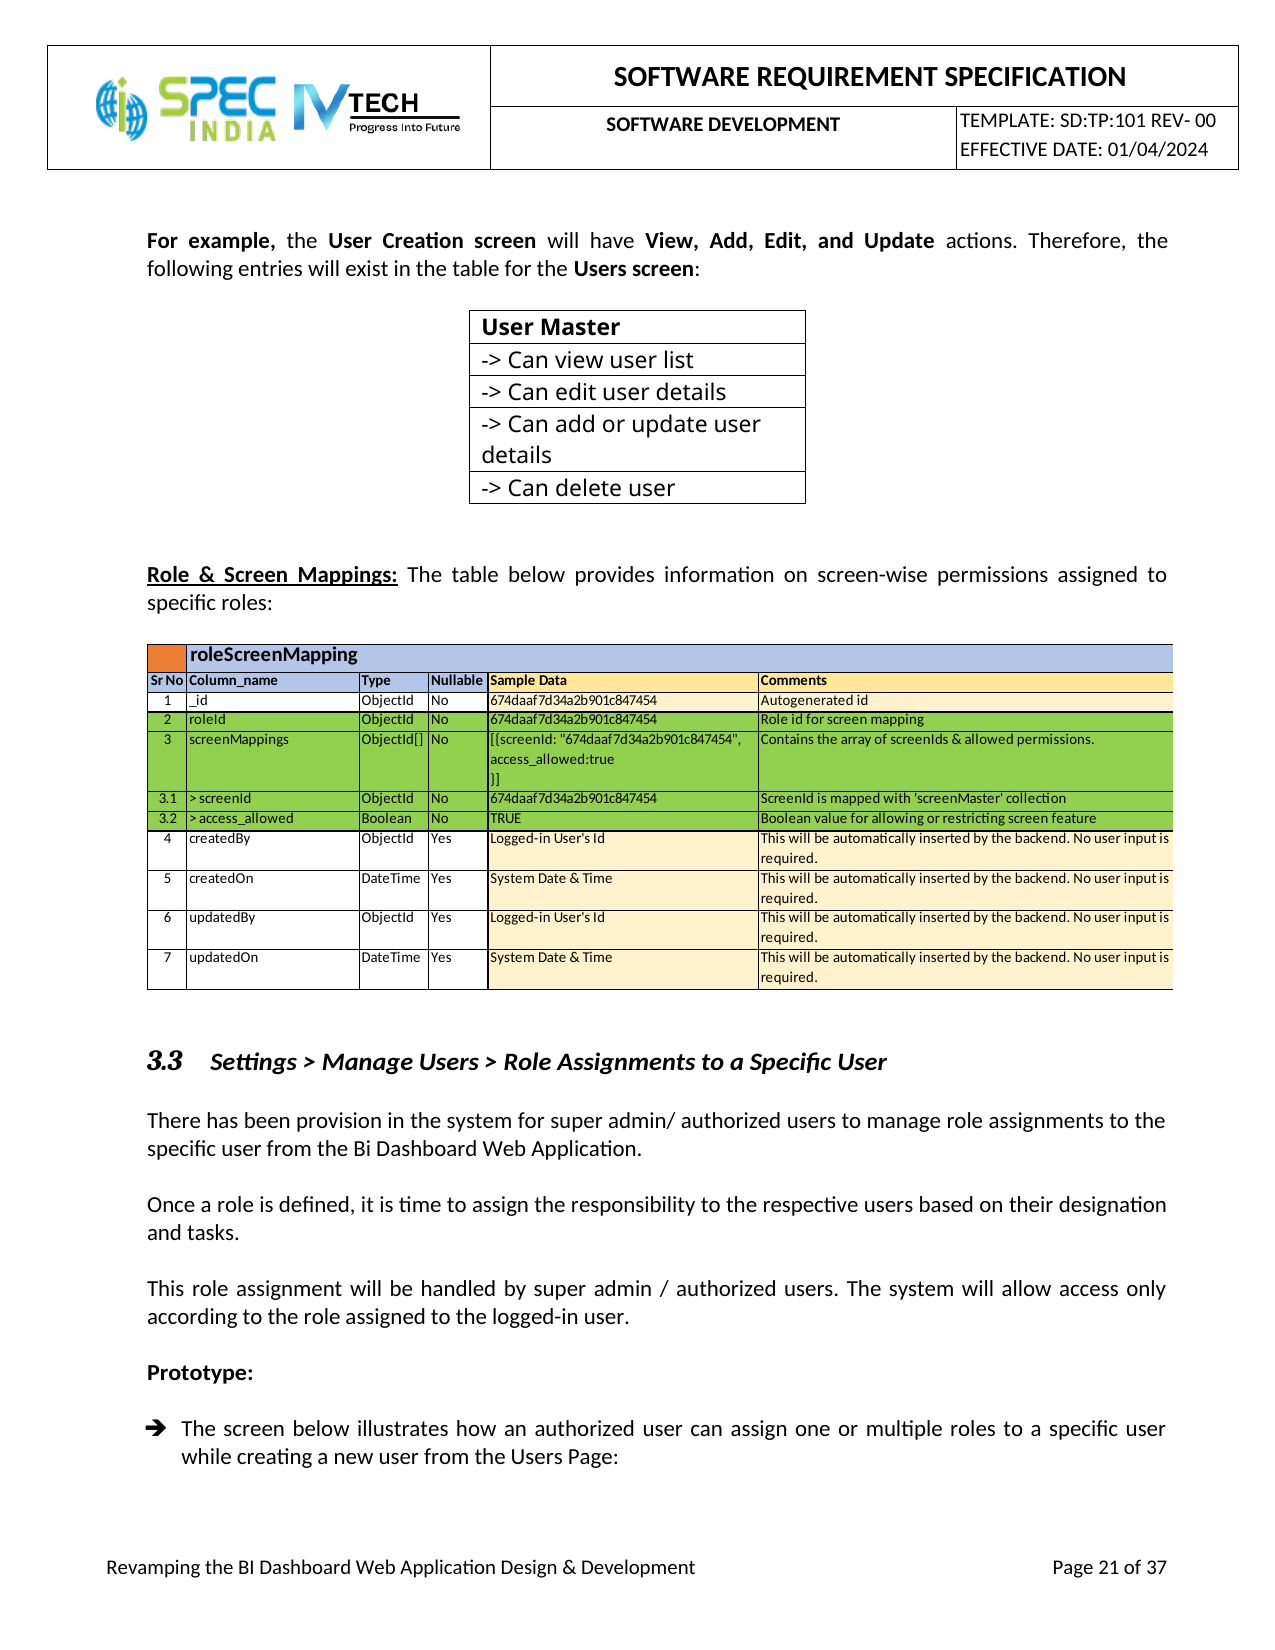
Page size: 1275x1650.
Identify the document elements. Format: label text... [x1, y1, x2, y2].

picture [107, 90, 112, 101]
table_cell -> Can edit user details [470, 376, 805, 407]
text This role assignment will be handled by super admin / authorized users. The system will allow access only according to the role assigned to the logged-in user. [147, 1274, 1169, 1330]
table_cell -> Can add or update user details [470, 408, 805, 471]
text For example, the User Creation screen will have View, Add, Edit, and Update actions. Therefore, the following entries will exist in the table for the Users screen: [147, 226, 1169, 282]
table_cell -> Can view user list [470, 344, 805, 375]
picture [96, 75, 277, 143]
picture [283, 72, 473, 143]
text There has been provision in the system for super admin/ authorized users to manage role assignments to the specific user from the Bi Dashboard Web Application. [147, 1106, 1169, 1162]
text Prototype: [147, 1358, 1169, 1386]
subtitle Settings > Manage Users > Role Assignments to a Specific User [147, 1044, 1169, 1078]
text Role & Screen Mappings: The table below provides information on screen-wise permissions assigned to specific roles: [147, 560, 1169, 616]
picture [100, 91, 106, 104]
text Once a role is defined, it is time to assign the responsibility to the respective users based on their designation and tasks. [147, 1190, 1169, 1246]
table_cell -> Can delete user [470, 472, 805, 503]
list The screen below illustrates how an authorized user can assign one or multiple roles to a specific user while creating a new user from the Users Page: [144, 1414, 1169, 1470]
table_header User Master [470, 311, 805, 343]
